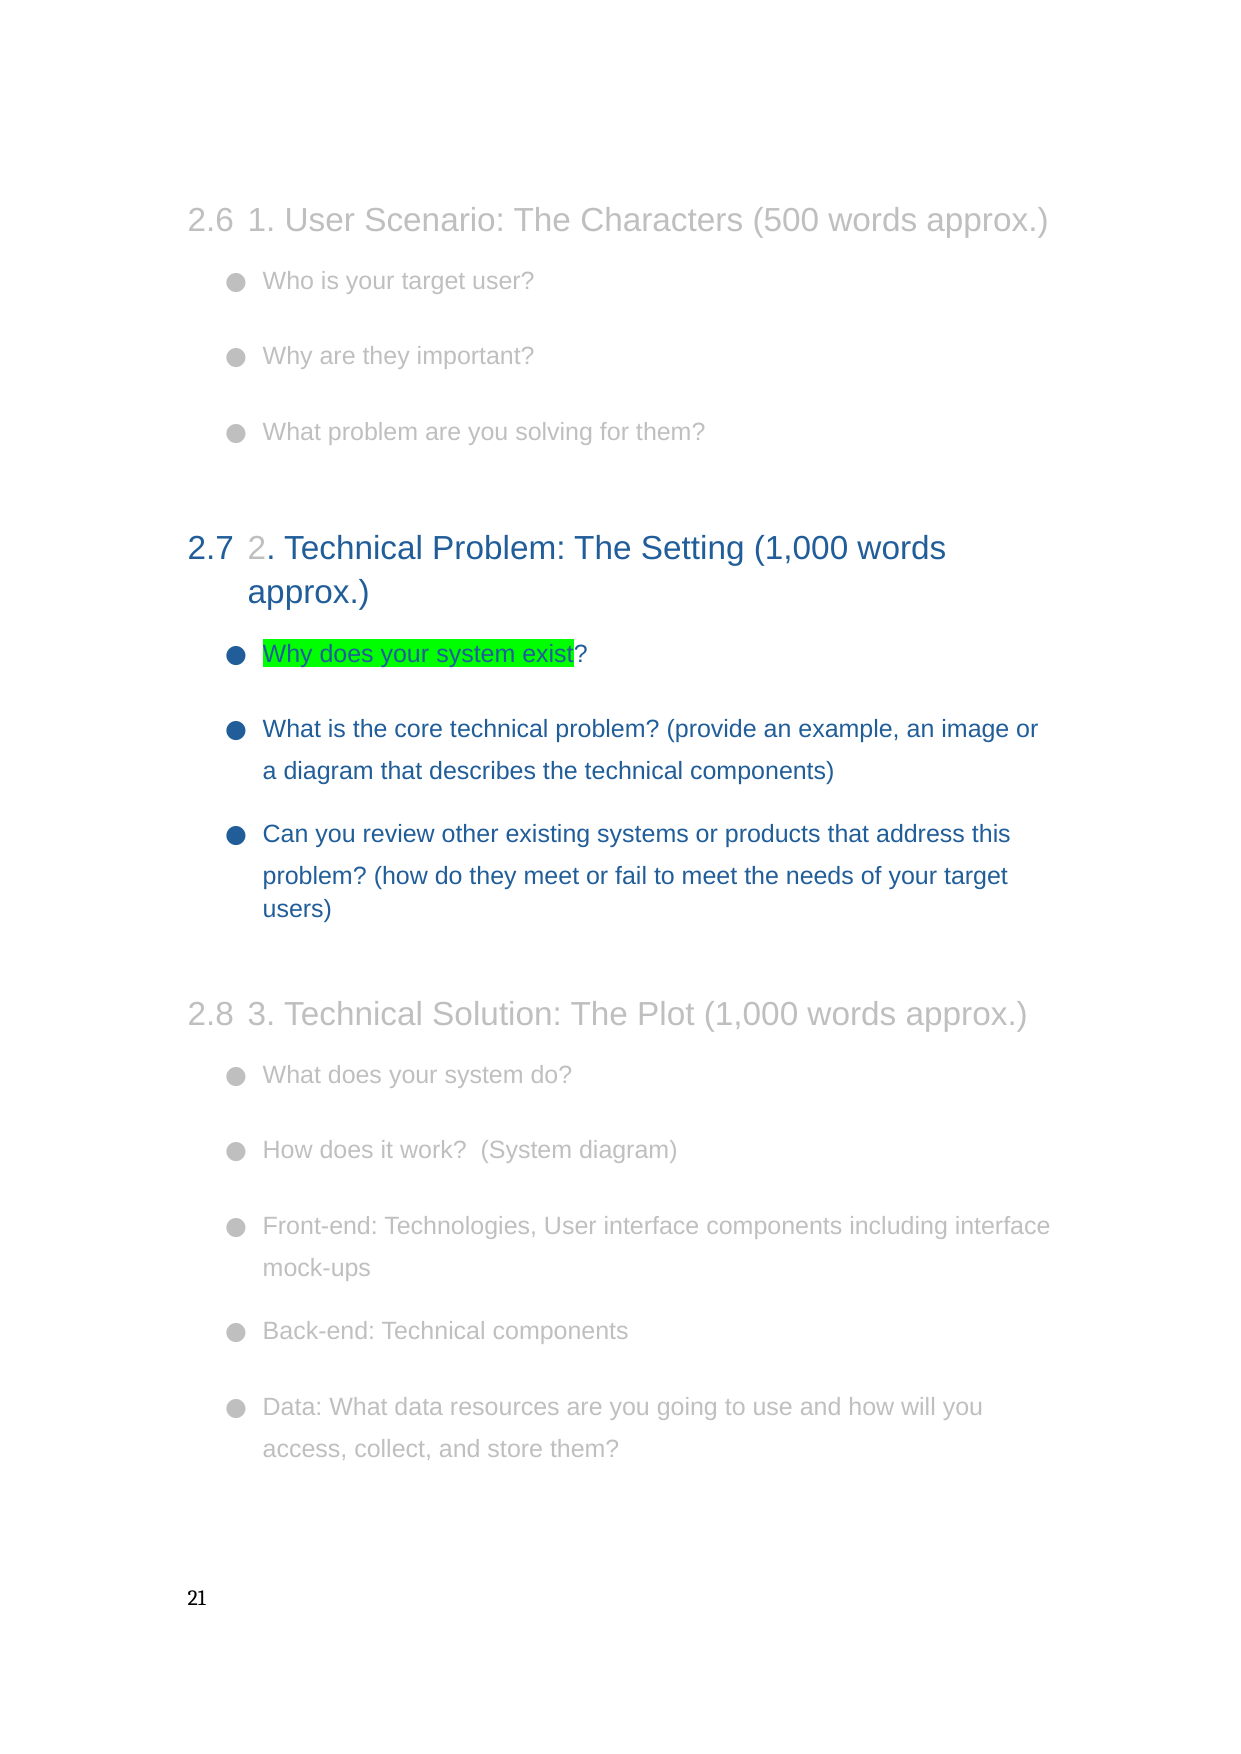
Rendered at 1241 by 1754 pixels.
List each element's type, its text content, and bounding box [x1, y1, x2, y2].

subtitle 1. User Scenario: The Characters (500 words approx.) [187, 200, 1053, 238]
list How does it work? (System diagram) [225, 1122, 1053, 1173]
list Why does your system exist? [225, 625, 1053, 676]
list Data: What data resources are you going to use and how will you access, collect, and store them? [225, 1378, 1053, 1462]
list What is the core technical problem? (provide an example, an image or a diagram that describes the technical components) [225, 701, 1053, 785]
list Can you review other existing systems or products that address this problem? (how do they meet or fail to meet the needs of your target users) [225, 806, 1053, 923]
list Who is your target user? [225, 252, 1053, 303]
list What does your system do? [225, 1046, 1053, 1097]
list Front-end: Technologies, User interface components including interface mock-ups [225, 1197, 1053, 1282]
list Back-end: Technical components [225, 1302, 1053, 1354]
subtitle 3. Technical Solution: The Plot (1,000 words approx.) [187, 994, 1053, 1032]
subtitle 2. Technical Problem: The Setting (1,000 words approx.) [187, 528, 1053, 611]
list What problem are you solving for them? [225, 403, 1053, 454]
list Why are they important? [225, 328, 1053, 379]
